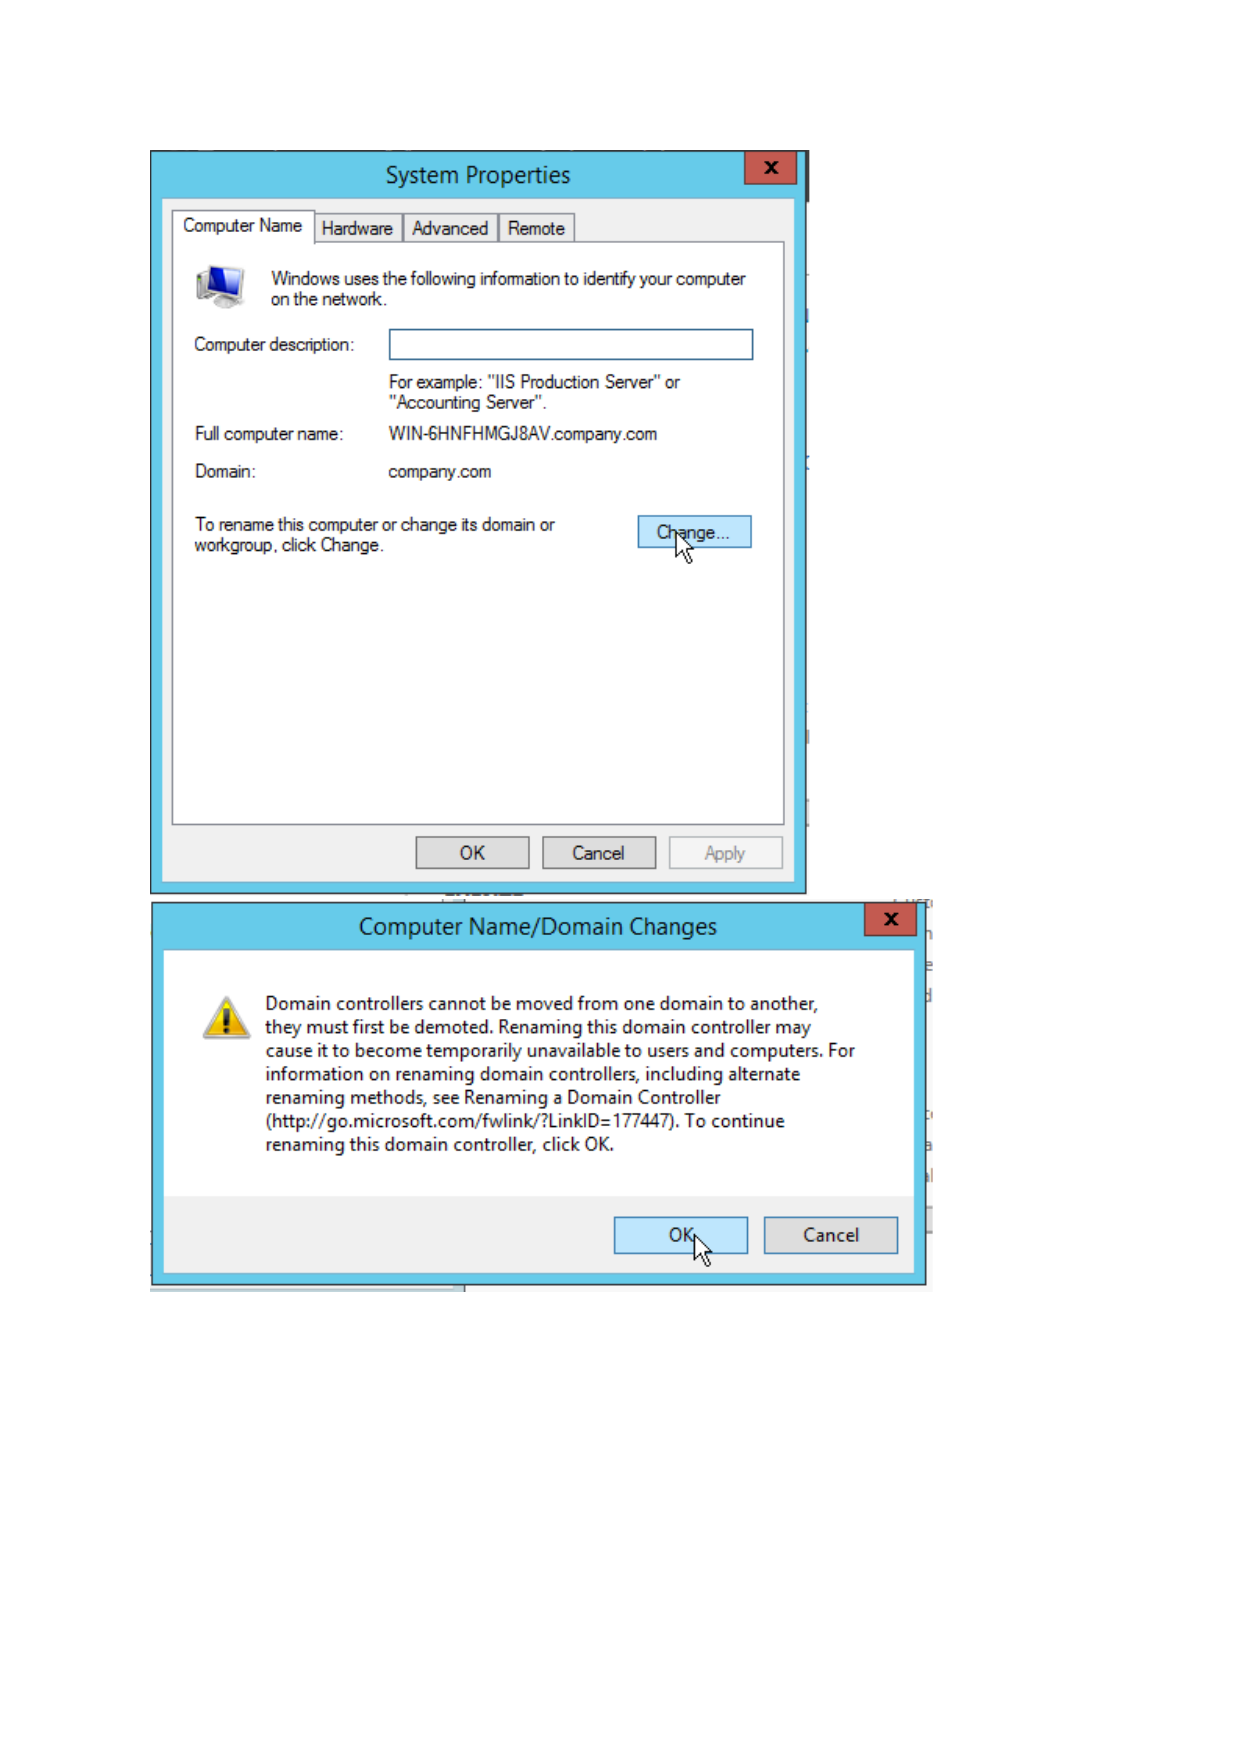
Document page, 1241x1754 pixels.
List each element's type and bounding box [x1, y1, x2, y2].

picture [150, 899, 933, 1292]
picture [150, 150, 810, 896]
